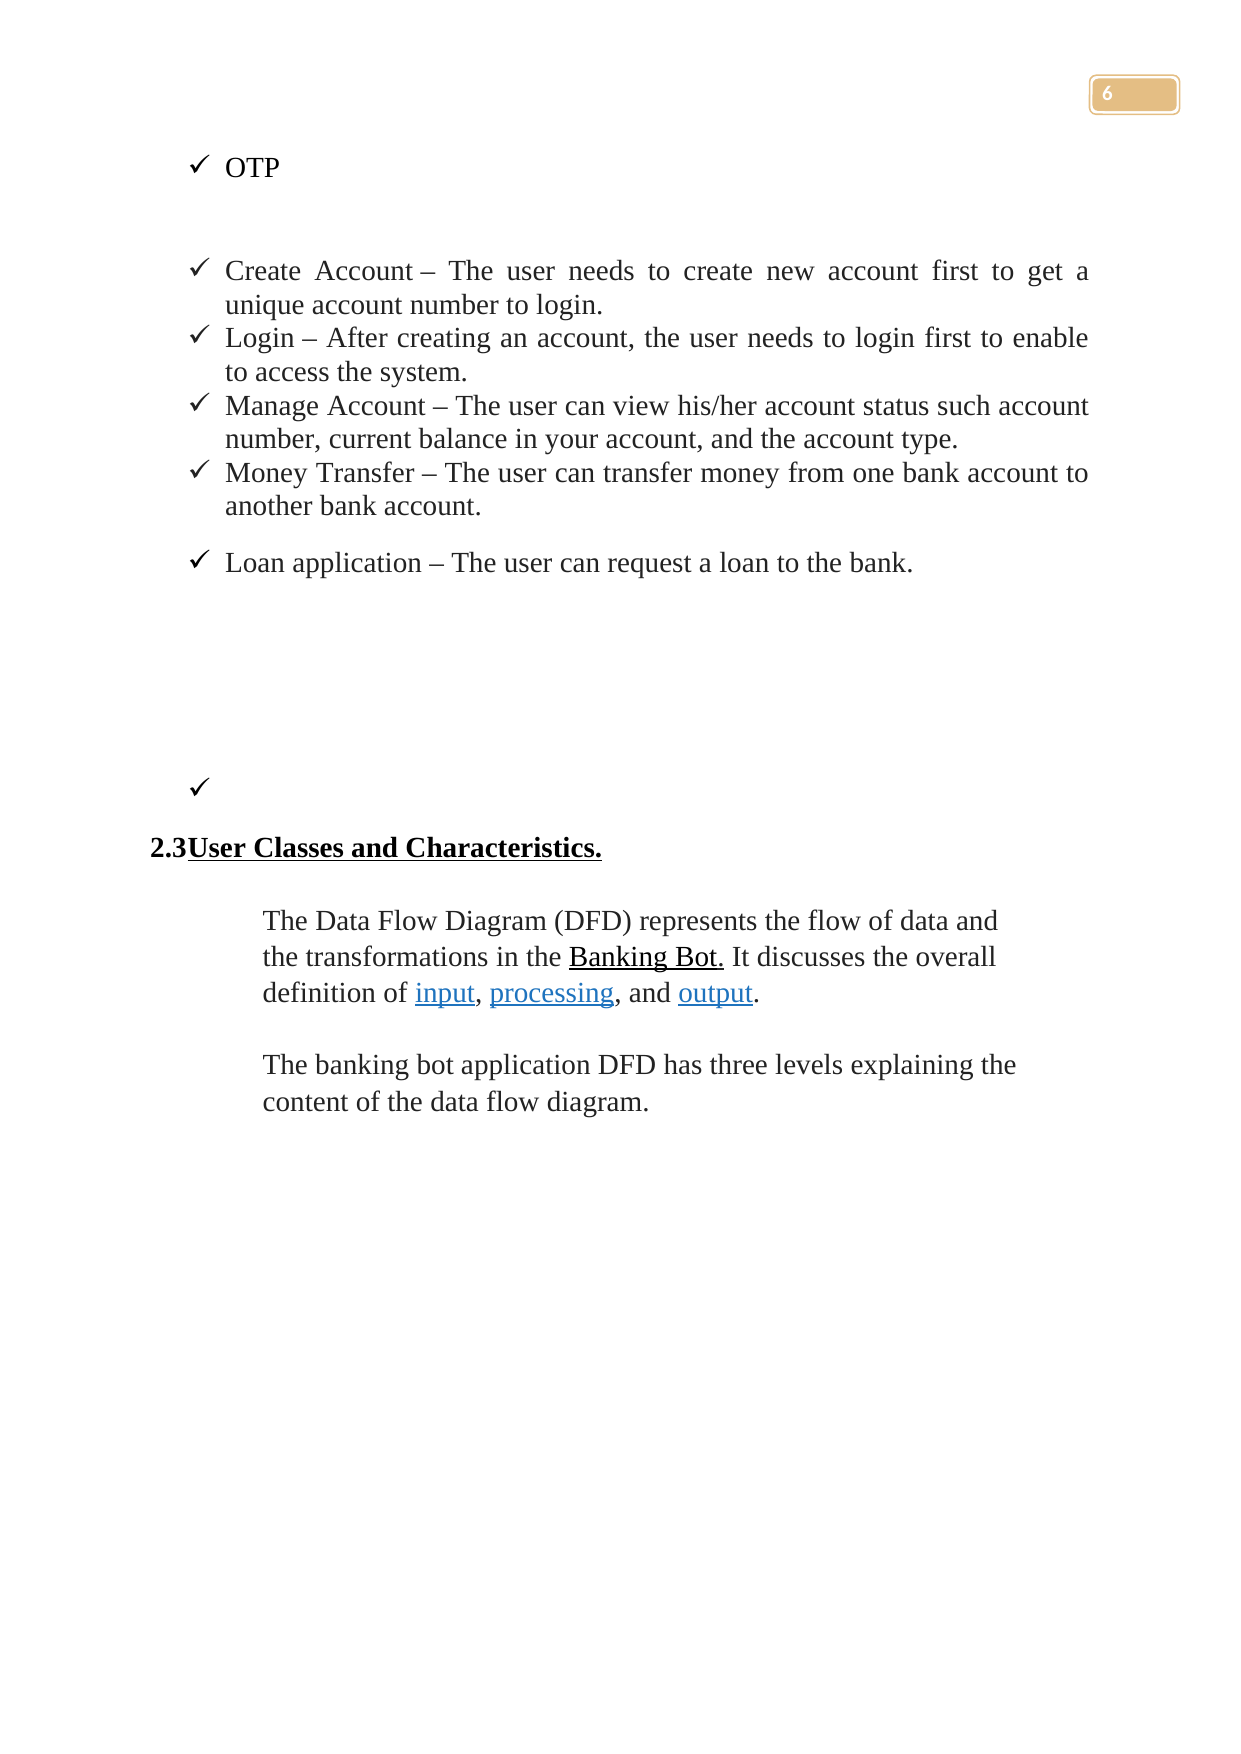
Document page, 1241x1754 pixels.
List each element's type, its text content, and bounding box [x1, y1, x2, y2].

list Manage Account – The user can view his/her account status such account number, current balance in your account, and the account type. [187, 388, 1090, 455]
list User Classes and Characteristics. [150, 831, 1090, 864]
list OTP [187, 150, 1090, 184]
list Loan application – The user can request a loan to the bank. [187, 546, 1090, 579]
list Create Account – The user needs to create new account first to get a unique account number to login. [187, 253, 1090, 321]
text The Data Flow Diagram (DFD) represents the flow of data and the transformations in the Banking Bot. It discusses the overall definition of input, processing, and output. The banking bot application DFD has three levels explaining the content of the data flow diagram. [262, 903, 1090, 1117]
list Login – After creating an account, the user needs to login first to enable to access the system. [187, 321, 1090, 388]
list Money Transfer – The user can transfer money from one bank account to another bank account. [187, 455, 1090, 522]
